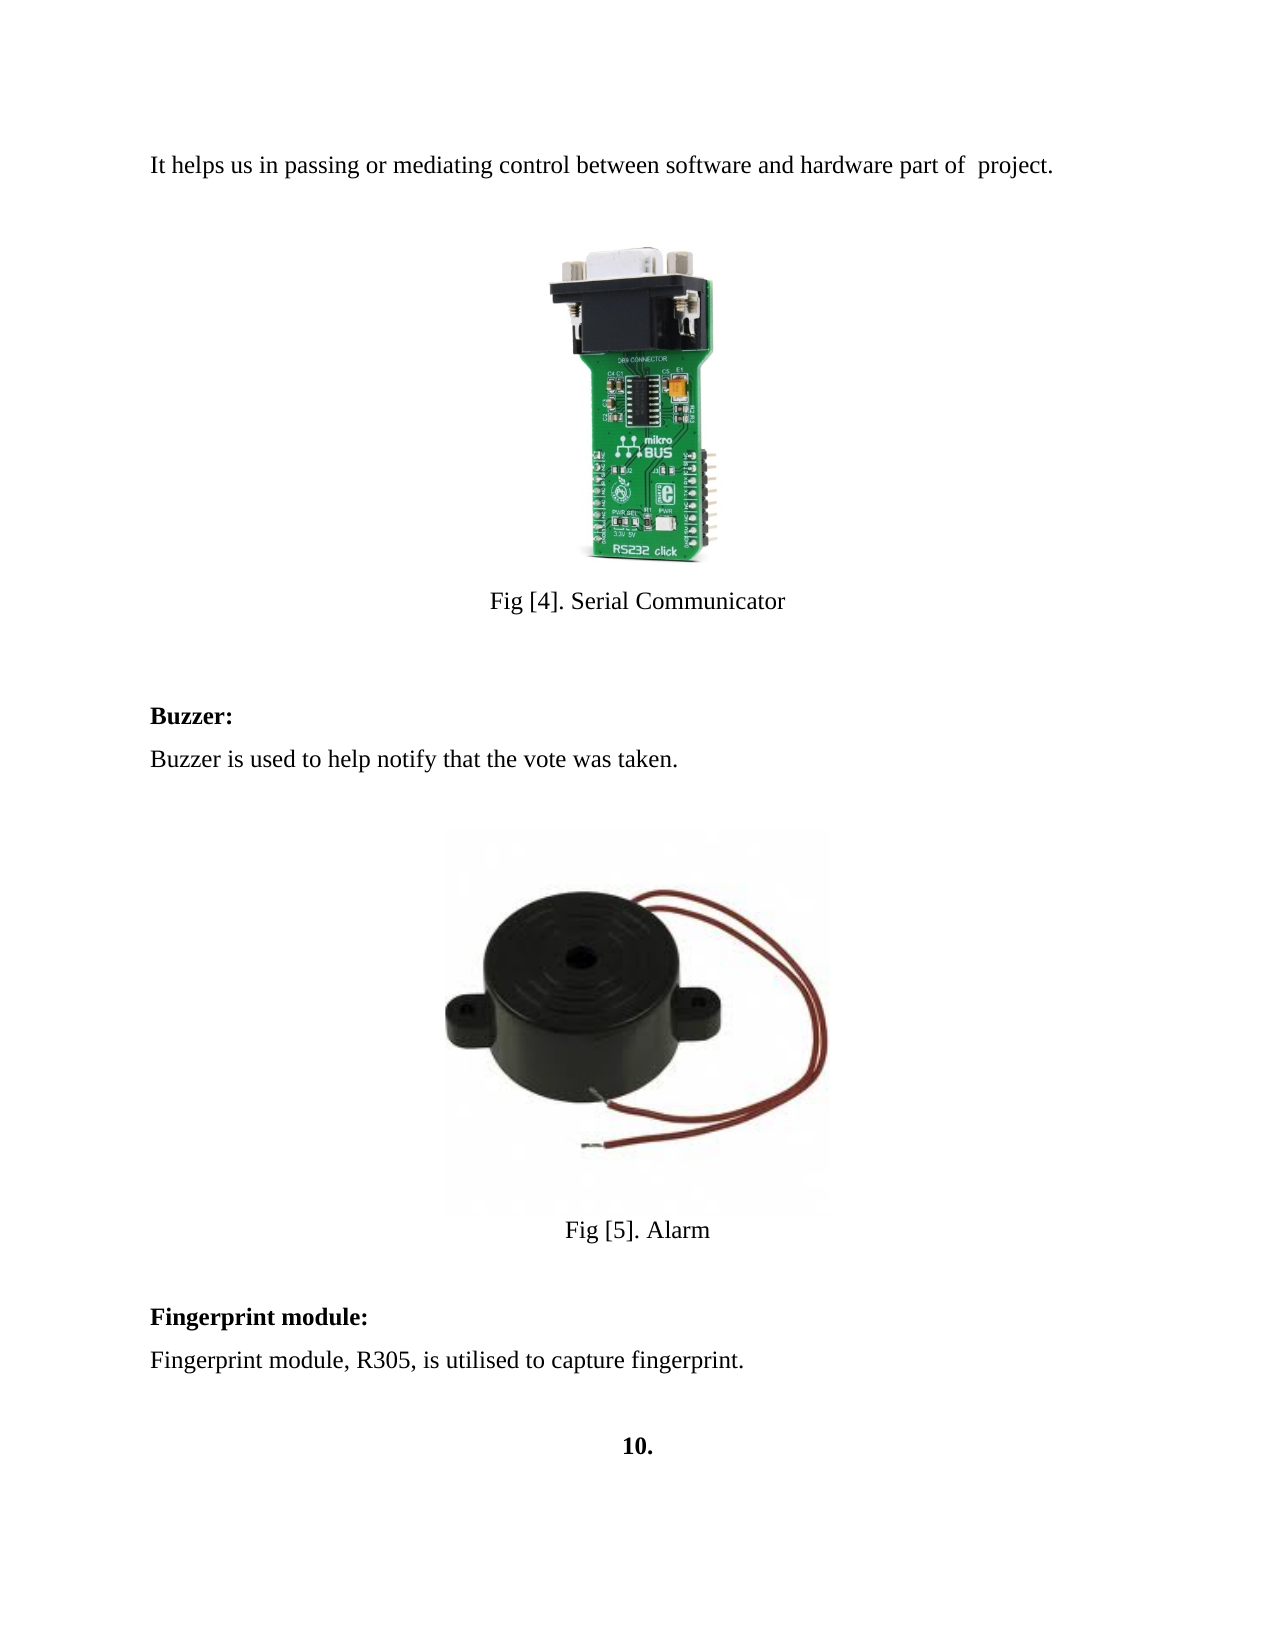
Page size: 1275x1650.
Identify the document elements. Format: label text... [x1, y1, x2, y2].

text Buzzer: [150, 701, 1125, 729]
text It helps us in passing or mediating control between software and hardware part of project. [150, 150, 1125, 179]
text Fig [4]. Serial Communicator [150, 586, 1125, 614]
text 10. [150, 1431, 1125, 1460]
picture [462, 236, 813, 586]
text Fingerprint module: [150, 1302, 1125, 1330]
text Fingerprint module, R305, is utilised to capture fingerprint. [150, 1345, 1125, 1373]
picture [444, 830, 831, 1216]
text Buzzer is used to help notify that the vote was taken. [150, 744, 1125, 773]
text Fig [5]. Alarm [150, 1215, 1125, 1244]
